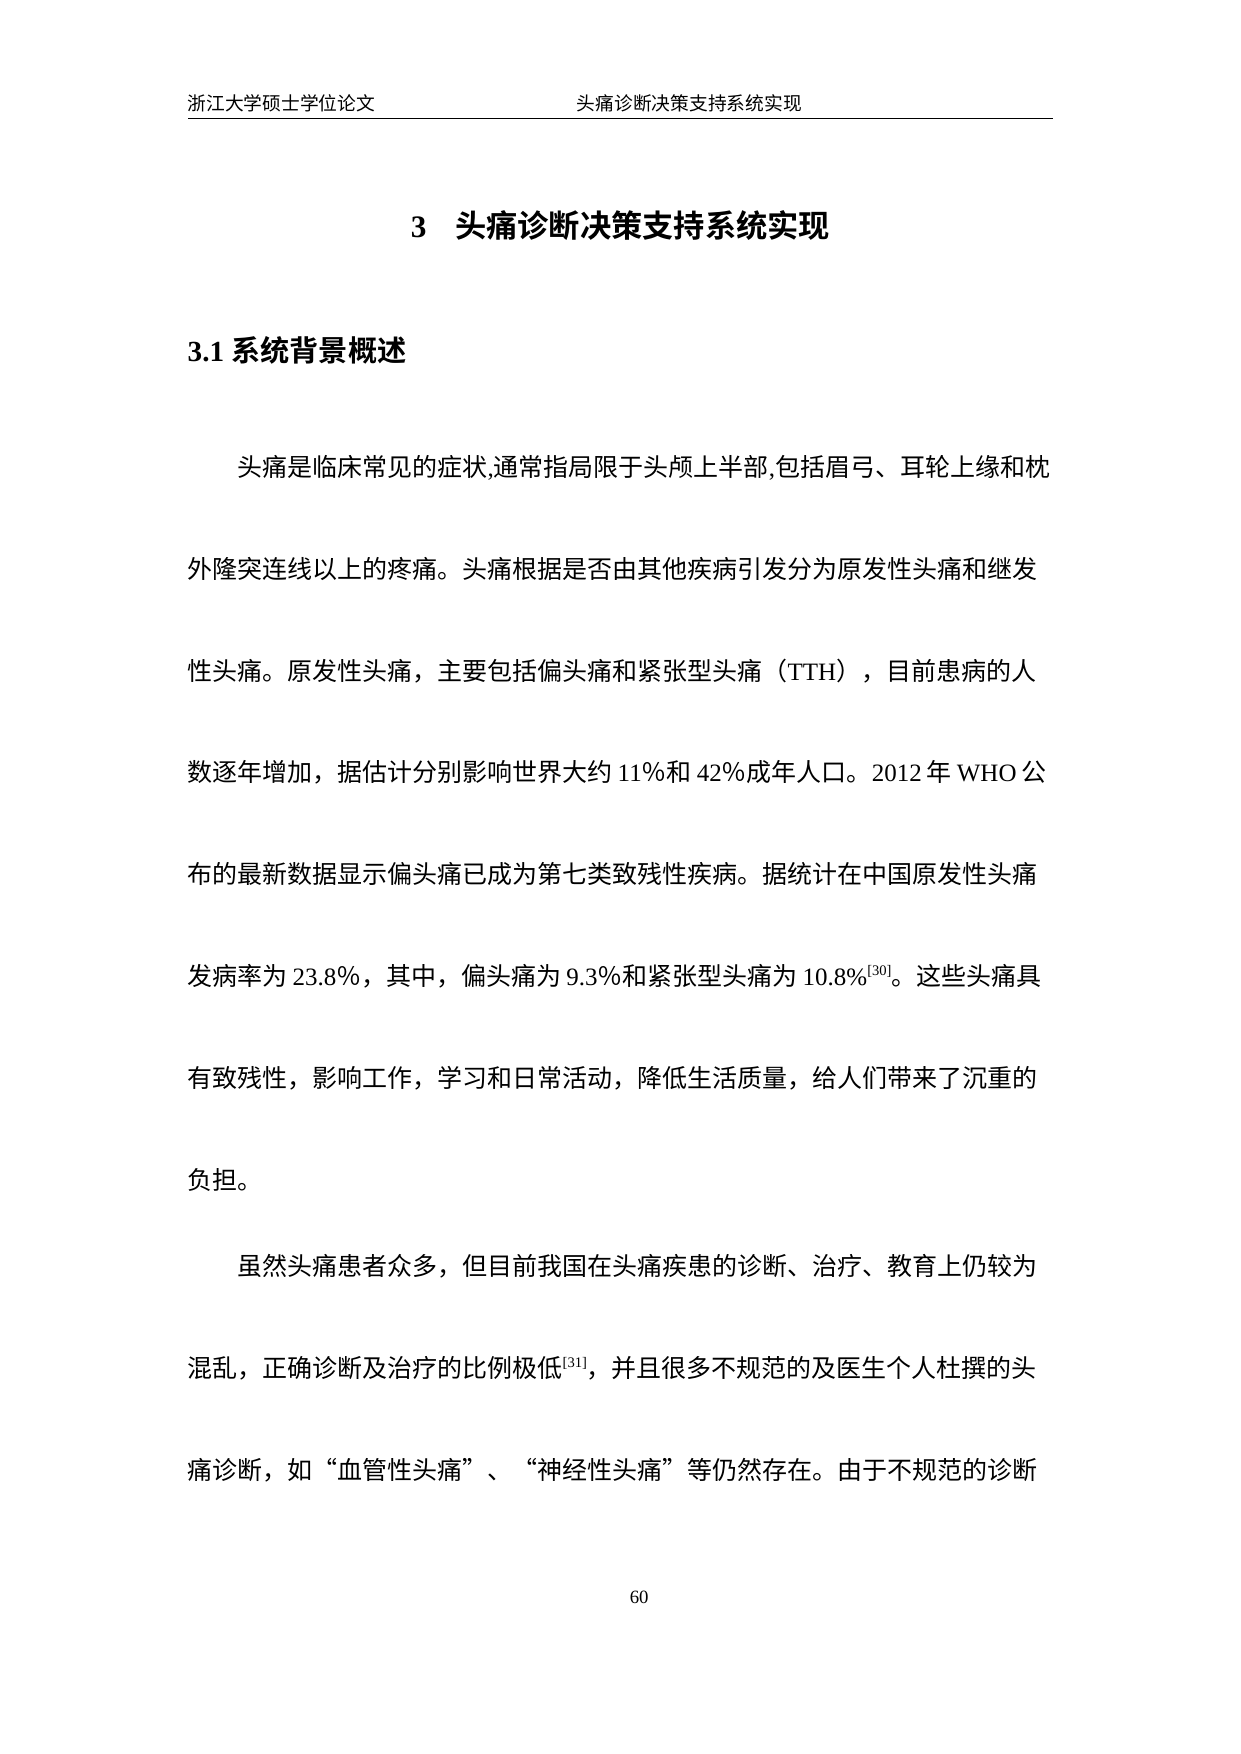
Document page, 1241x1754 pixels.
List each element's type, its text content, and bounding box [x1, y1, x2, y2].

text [187, 1231, 1053, 1502]
text 头痛是临床常见的症状,通常指局限于头颅上半部,包括眉弓、耳轮上缘和枕外隆突连线以上的疼痛。头痛根据是否由其他疾病引发分为原发性头痛和继发性头痛。原发性头痛，主要包括偏头痛和紧张型头痛（TTH），目前患病的人数逐年增加，据估计分别影响世界大约11％和42％成年人口。2012年WHO公布的最新数据显示偏头痛已成为第七类致残性疾病。据统计在中国原发性头痛发病率为23.8％，其中，偏头痛为9.3％和紧张型头痛为10.8%[30]。这些头痛具有致残性，影响工作，学习和日常活动，降低生活质量，给人们带来了沉重的负担。 [187, 431, 1053, 1212]
subtitle 系统背景概述 [187, 315, 1053, 383]
subtitle 头痛诊断决策支持系统实现 [187, 190, 1053, 258]
